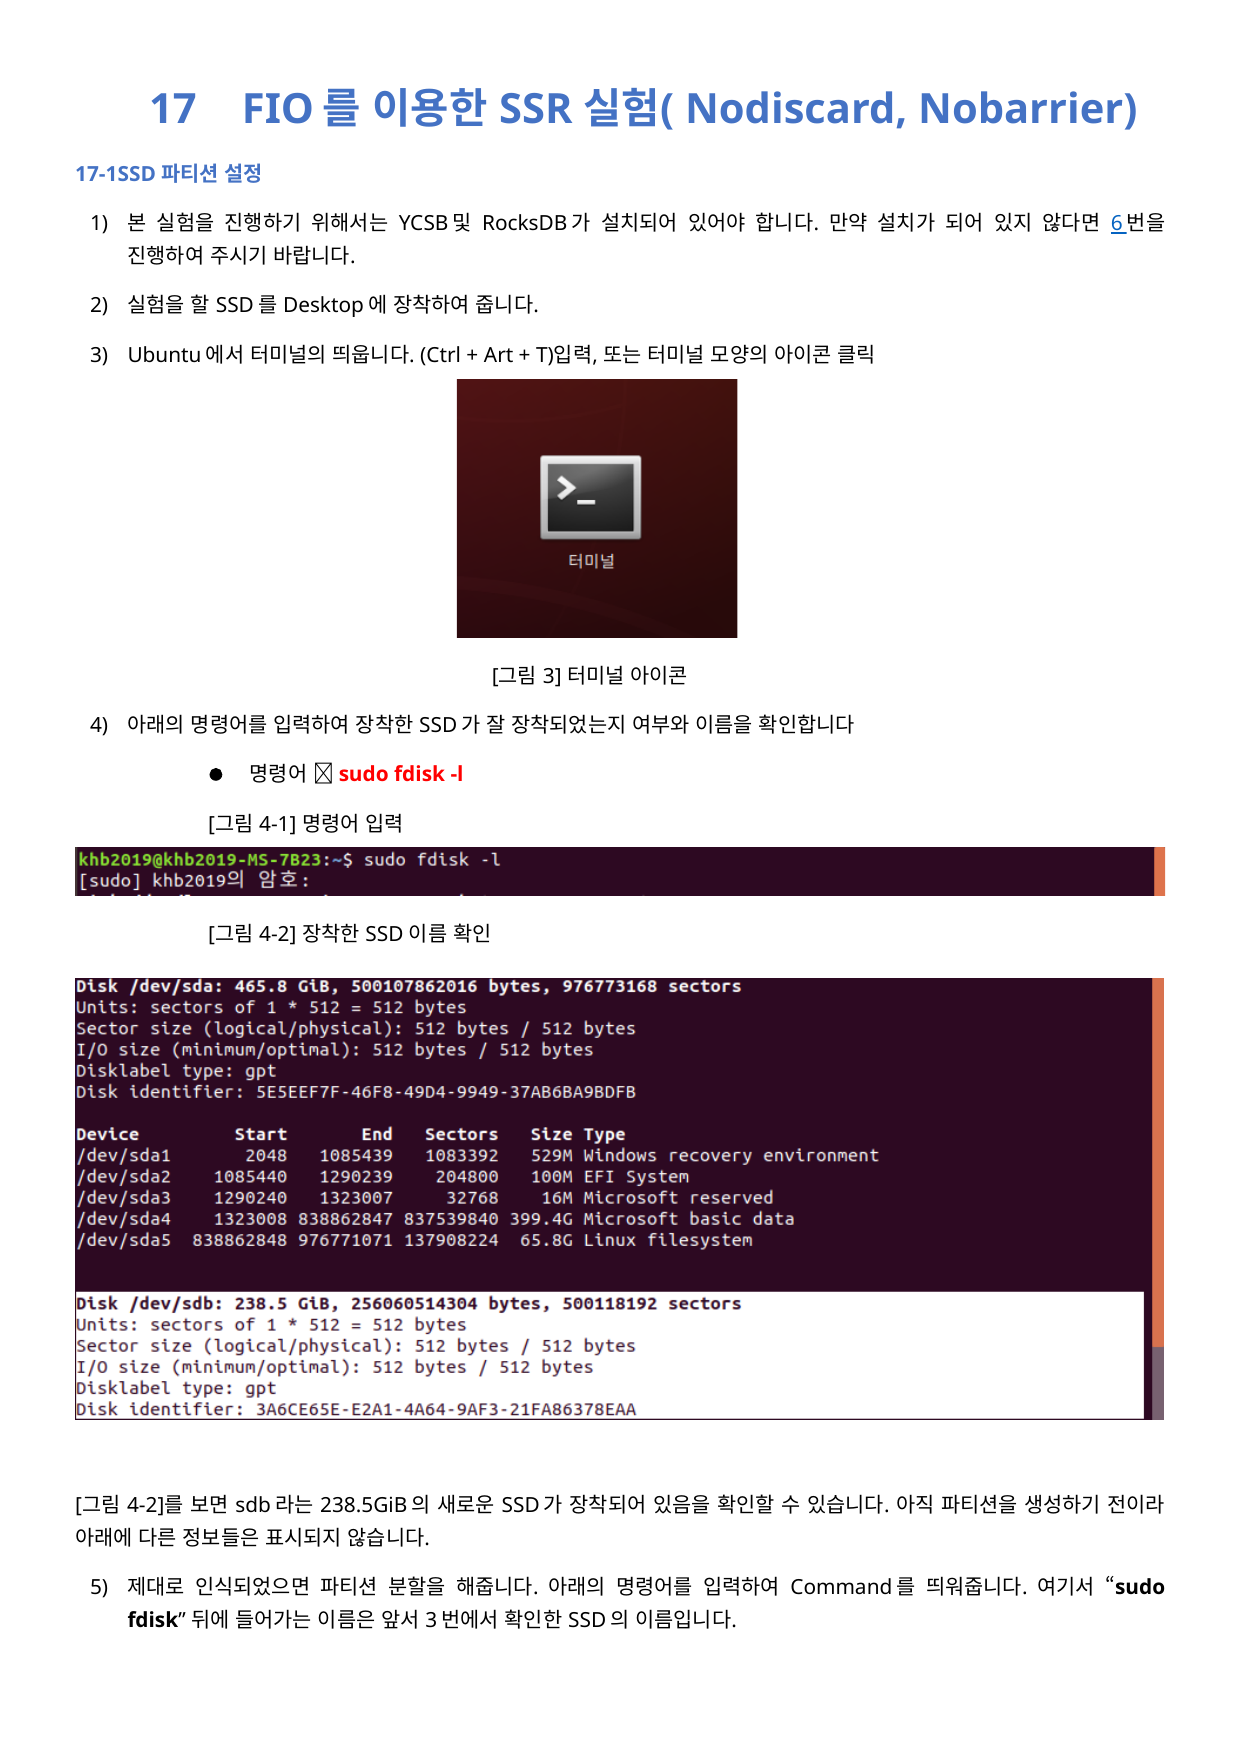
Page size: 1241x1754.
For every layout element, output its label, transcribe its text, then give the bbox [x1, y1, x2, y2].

list Ubuntu에서 터미널의 띄웁니다. (Ctrl + Art + T)입력, 또는 터미널 모양의 아이콘 클릭 [90, 338, 1165, 368]
subtitle FIO를 이용한 SSR 실험( Nodiscard, Nobarrier) [149, 75, 1165, 136]
text [그림 4-1] 명령어 입력 [124, 807, 1165, 837]
list 실험을 할 SSD를 Desktop에 장착하여 줍니다. [90, 288, 1165, 319]
list 본 실험을 진행하기 위해서는 YCSB및 RocksDB가 설치되어 있어야 합니다. 만약 설치가 되어 있지 않다면 6번을 진행하여 주시기 바랍니다. [90, 206, 1165, 269]
list 제대로 인식되었으면 파티션 분할을 해줍니다. 아래의 명령어를 입력하여 Command를 띄워줍니다. 여기서 “sudo fdisk” 뒤에 들어가는 이름은 앞서 3번에서 확인한 SSD의 이름입니다. [90, 1570, 1165, 1633]
list 명령어 sudo fdisk -l [208, 758, 1165, 788]
picture [75, 847, 1166, 896]
list 아래의 명령어를 입력하여 장착한 SSD가 잘 장착되었는지 여부와 이름을 확인합니다 [90, 708, 1165, 739]
text [그림 4-2]를 보면 sdb라는 238.5GiB의 새로운 SSD가 장착되어 있음을 확인할 수 있습니다. 아직 파티션을 생성하기 전이라 아래에 다른 정보들은 표시되지 않습니다. [75, 1488, 1165, 1551]
subtitle SSD 파티션 설정 [75, 157, 1165, 187]
picture [75, 978, 1164, 1420]
text [그림 4-2] 장착한 SSD 이름 확인 [124, 896, 1165, 948]
picture [456, 379, 738, 638]
